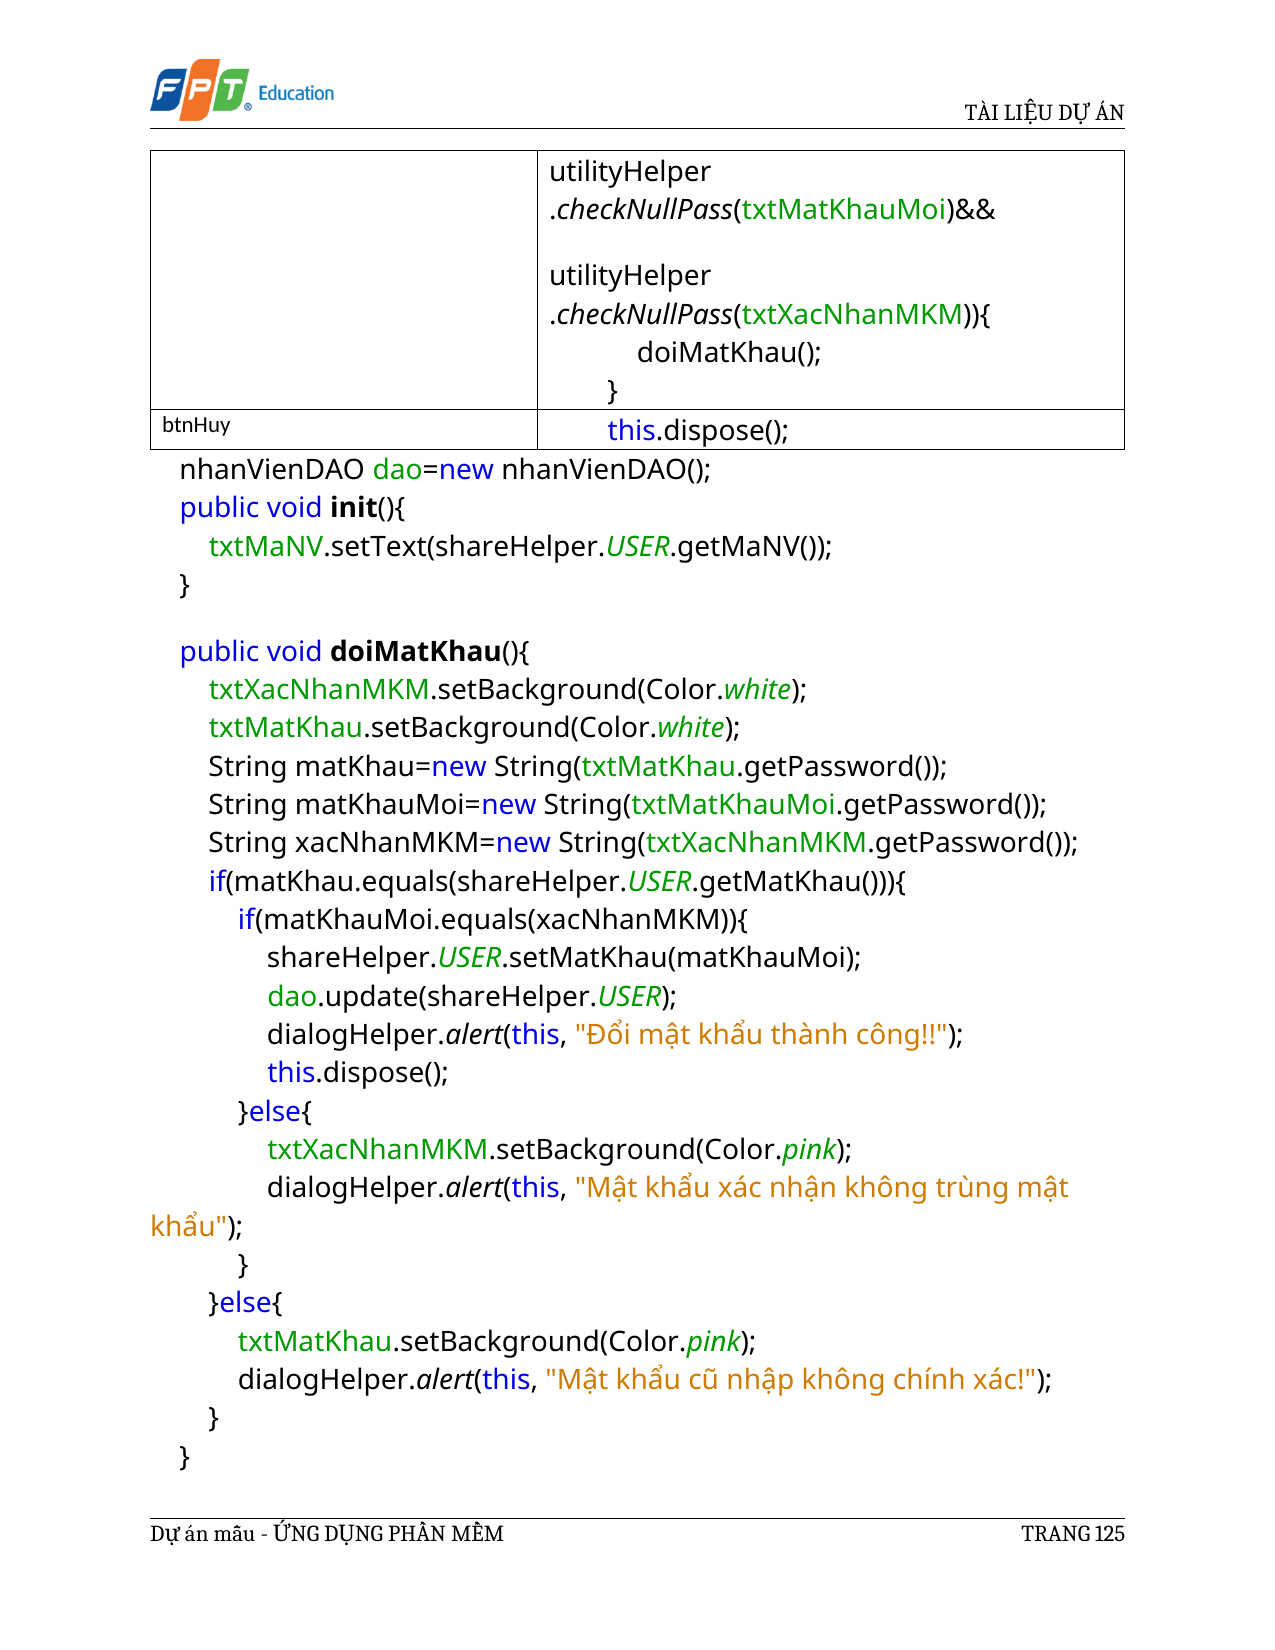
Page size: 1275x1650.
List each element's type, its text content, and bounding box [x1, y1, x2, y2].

text txtMatKhau.setBackground(Color.white); [150, 707, 1125, 746]
text txtXacNhanMKM.setBackground(Color.white); [150, 669, 1125, 707]
text public void doiMatKhau(){ [150, 631, 1125, 669]
text }else{ [150, 1282, 1125, 1321]
text dao.update(shareHelper.USER); [150, 976, 1125, 1014]
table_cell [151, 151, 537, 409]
text if(matKhauMoi.equals(xacNhanMKM)){ [150, 899, 1125, 937]
text } [150, 564, 1125, 603]
text } [150, 1436, 1125, 1474]
text dialogHelper.alert(this, "Mật khẩu xác nhận không trùng mật khẩu"); [150, 1167, 1125, 1244]
text } [150, 1244, 1125, 1282]
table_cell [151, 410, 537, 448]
text dialogHelper.alert(this, "Đổi mật khẩu thành công!!"); [150, 1014, 1125, 1052]
text } [150, 1397, 1125, 1436]
text dialogHelper.alert(this, "Mật khẩu cũ nhập không chính xác!"); [150, 1359, 1125, 1397]
text txtMaNV.setText(shareHelper.USER.getMaNV()); [150, 526, 1125, 564]
text public void init(){ [150, 488, 1125, 526]
text String matKhauMoi=new String(txtMatKhauMoi.getPassword()); [150, 784, 1125, 822]
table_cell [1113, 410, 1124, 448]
text if(matKhau.equals(shareHelper.USER.getMatKhau())){ [150, 861, 1125, 899]
text String xacNhanMKM=new String(txtXacNhanMKM.getPassword()); [150, 822, 1125, 861]
text this.dispose(); [150, 1052, 1125, 1091]
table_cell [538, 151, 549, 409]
text nhanVienDAO dao=new nhanVienDAO(); [150, 450, 1125, 488]
text String matKhau=new String(txtMatKhau.getPassword()); [150, 746, 1125, 784]
text shareHelper.USER.setMatKhau(matKhauMoi); [150, 937, 1125, 976]
text }else{ [150, 1091, 1125, 1129]
text txtXacNhanMKM.setBackground(Color.pink); [150, 1129, 1125, 1167]
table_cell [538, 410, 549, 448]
text txtMatKhau.setBackground(Color.pink); [150, 1321, 1125, 1359]
picture [150, 59, 336, 121]
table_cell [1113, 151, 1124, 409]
